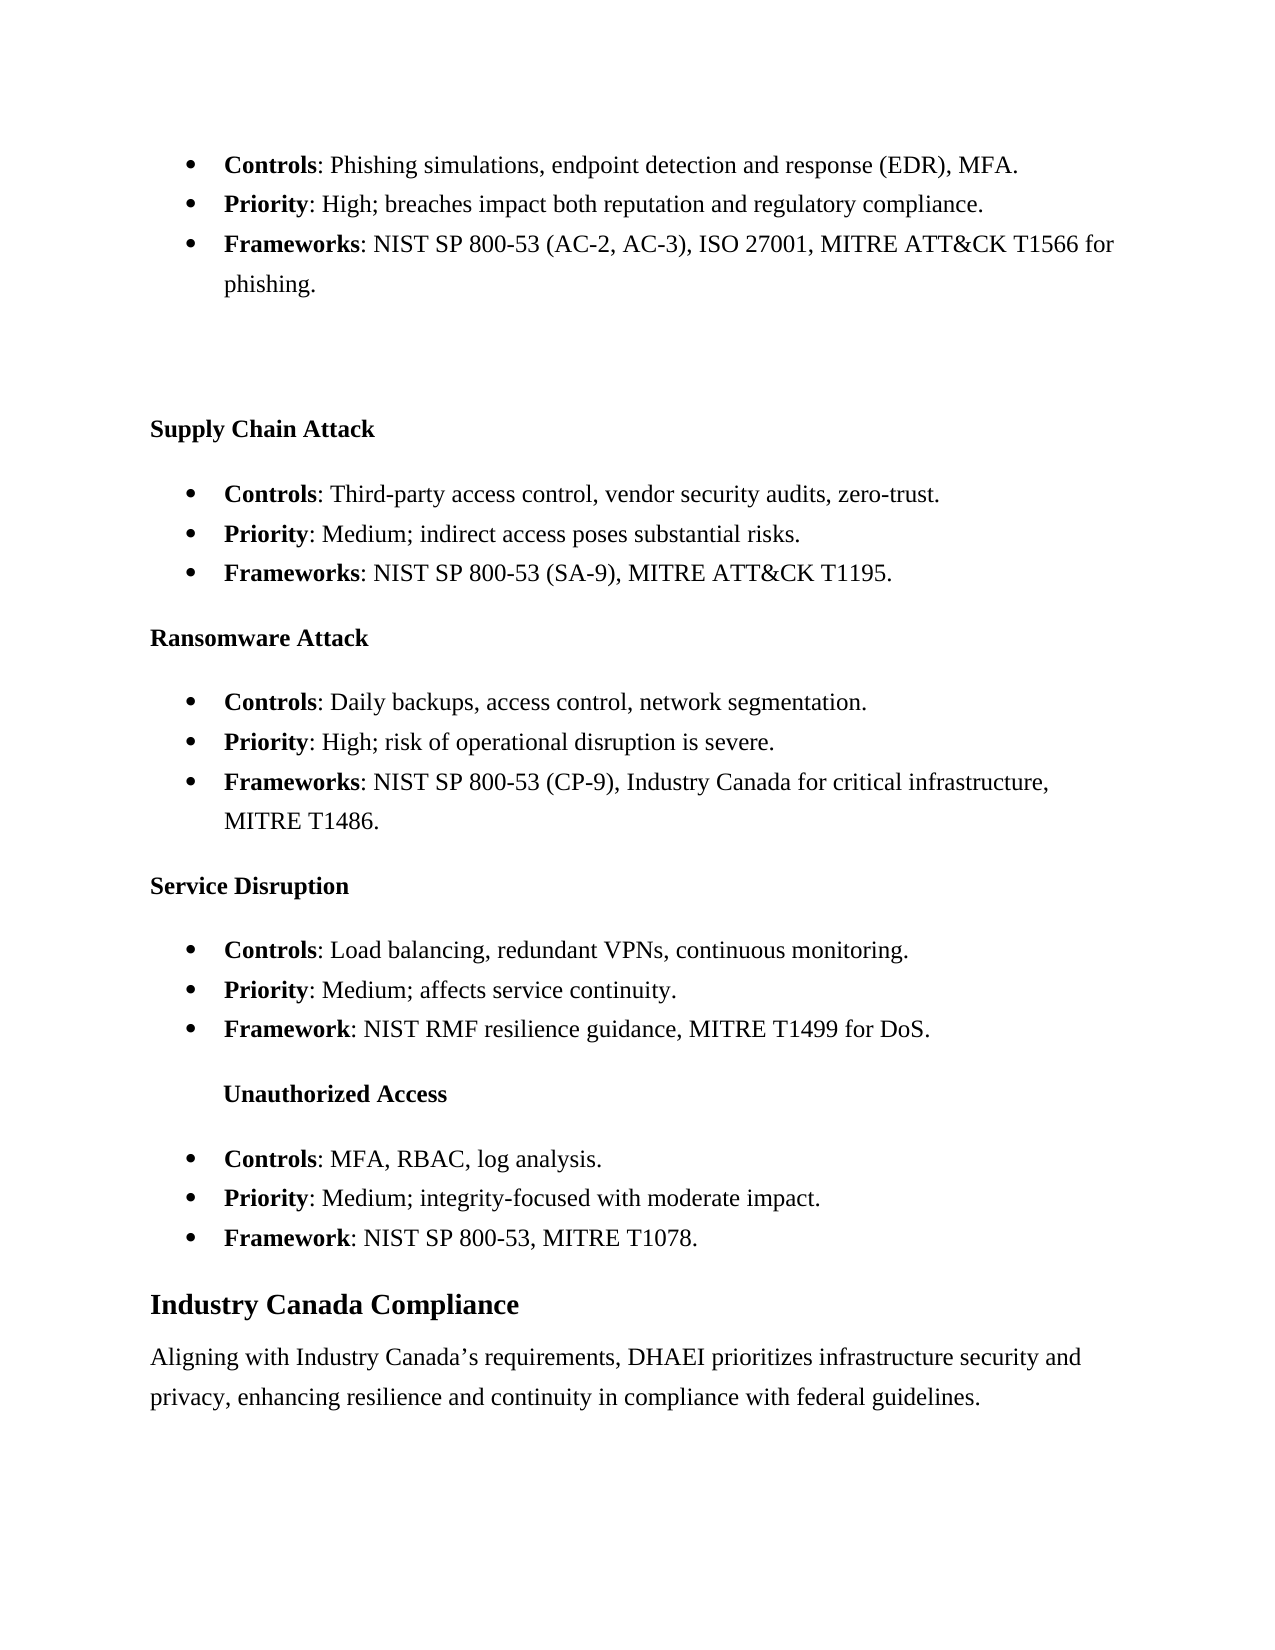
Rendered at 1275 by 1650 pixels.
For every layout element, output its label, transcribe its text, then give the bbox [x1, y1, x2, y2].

list Priority: High; risk of operational disruption is severe. [186, 727, 1125, 756]
text Aligning with Industry Canada’s requirements, DHAEI prioritizes infrastructure security and privacy, enhancing resilience and continuity in compliance with federal guidelines. [150, 1342, 1125, 1410]
list Priority: Medium; integrity-focused with moderate impact. [186, 1183, 1125, 1212]
subtitle Industry Canada Compliance [150, 1287, 1125, 1321]
list Framework: NIST RMF resilience guidance, MITRE T1499 for DoS. [186, 1014, 1125, 1043]
list Controls: Third-party access control, vendor security audits, zero-trust. [186, 479, 1125, 508]
list Controls: Phishing simulations, endpoint detection and response (EDR), MFA. [186, 150, 1125, 179]
list Controls: Load balancing, redundant VPNs, continuous monitoring. [186, 935, 1125, 964]
list Frameworks: NIST SP 800-53 (AC-2, AC-3), ISO 27001, MITRE ATT&CK T1566 for phishing. [186, 229, 1125, 297]
text Unauthorized Access [223, 1079, 1125, 1108]
list Controls: MFA, RBAC, log analysis. [186, 1144, 1125, 1172]
list Controls: Daily backups, access control, network segmentation. [186, 687, 1125, 716]
list Frameworks: NIST SP 800-53 (CP-9), Industry Canada for critical infrastructure, MITRE T1486. [186, 767, 1125, 835]
list Framework: NIST SP 800-53, MITRE T1078. [186, 1223, 1125, 1252]
text Supply Chain Attack [150, 414, 1125, 443]
text Ransomware Attack [150, 623, 1125, 652]
list Frameworks: NIST SP 800-53 (SA-9), MITRE ATT&CK T1195. [186, 558, 1125, 587]
list Priority: Medium; indirect access poses substantial risks. [186, 519, 1125, 547]
list Priority: High; breaches impact both reputation and regulatory compliance. [186, 189, 1125, 218]
list Priority: Medium; affects service continuity. [186, 975, 1125, 1004]
text Service Disruption [150, 871, 1125, 899]
